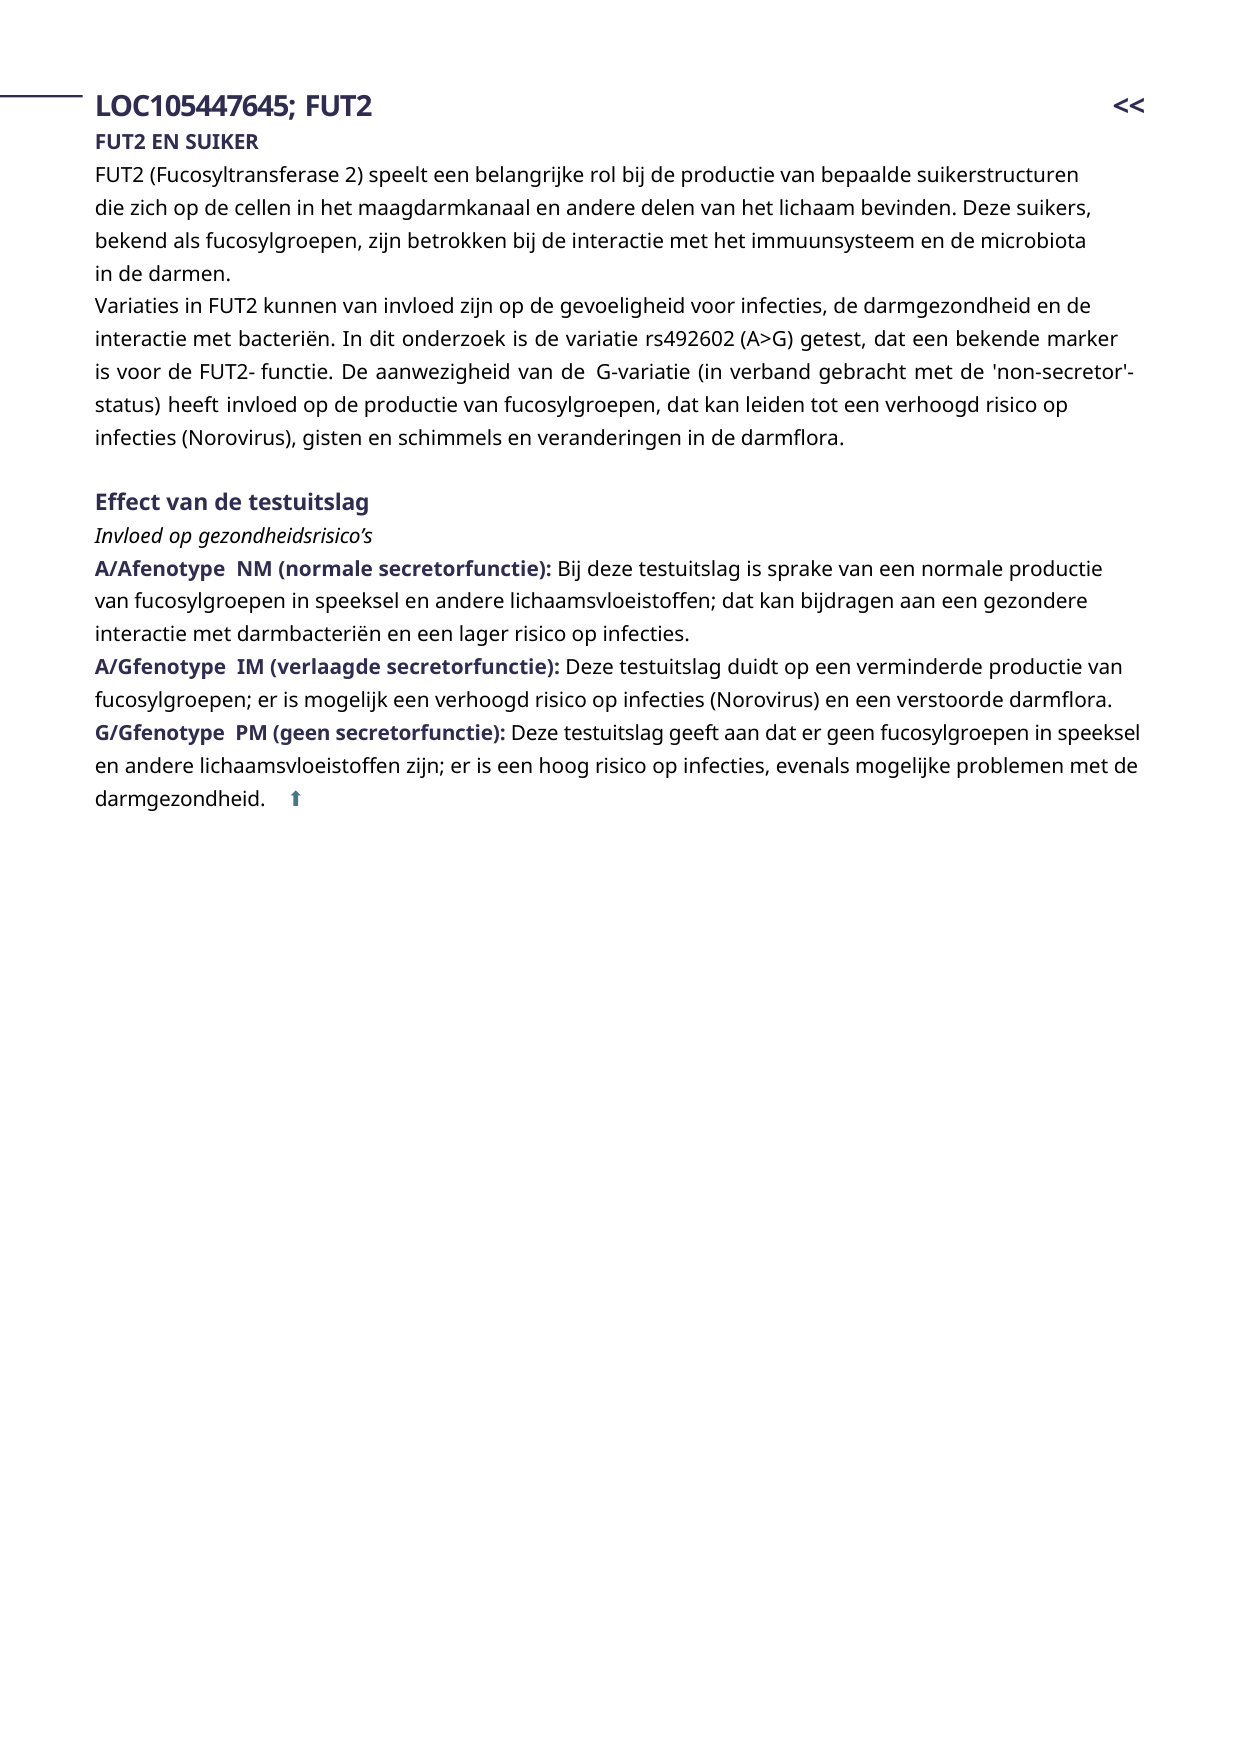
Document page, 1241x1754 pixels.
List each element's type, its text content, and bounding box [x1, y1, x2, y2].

text Invloed op gezondheidsrisico’s [94, 521, 1240, 549]
text Variaties in FUT2 kunnen van invloed zijn op de gevoeligheid voor infecties, de darmgezondheid en de interactie met bacteriën. In dit onderzoek is de variatie rs492602 (A>G) getest, dat een bekende marker is voor de FUT2- functie. De aanwezigheid van de G-variatie (in verband gebracht met de 'non-secretor'-status) heeft invloed op de productie van fucosylgroepen, dat kan leiden tot een verhoogd risico op infecties (Norovirus), gisten en schimmels en veranderingen in de darmflora. [94, 292, 1137, 452]
text A/A­fenotype ­ NM (normale secretorfunctie): Bij deze testuitslag is sprake van een normale productie van fucosylgroepen in speeksel en andere lichaamsvloeistoffen; dat kan bijdragen aan een gezondere interactie met darmbacteriën en een lager risico op infecties. [94, 554, 1130, 648]
text Effect van de testuitslag [94, 486, 1240, 517]
text FUT2 (Fucosyltransferase 2) speelt een belangrijke rol bij de productie van bepaalde suikerstructuren die zich op de cellen in het maagdarmkanaal en andere delen van het lichaam bevinden. Deze suikers, bekend als fucosylgroepen, zijn betrokken bij de interactie met het immuunsysteem en de microbiota in de darmen. [94, 160, 1099, 287]
subtitle FUT2 EN SUIKER [94, 127, 1240, 156]
text G/G­fenotype ­ PM (geen secretorfunctie): Deze testuitslag geeft aan dat er geen fucosylgroepen in speeksel en andere lichaamsvloeistoffen zijn; er is een hoog risico op infecties, evenals mogelijke problemen met de darmgezondheid. ⬆️ [94, 718, 1145, 813]
subtitle LOC105447645; FUT2 << [94, 85, 1240, 124]
text A/G­fenotype ­ IM (verlaagde secretorfunctie): Deze testuitslag duidt op een verminderde productie van fucosylgroepen; er is mogelijk een verhoogd risico op infecties (Norovirus) en een verstoorde darmflora. [94, 652, 1132, 714]
